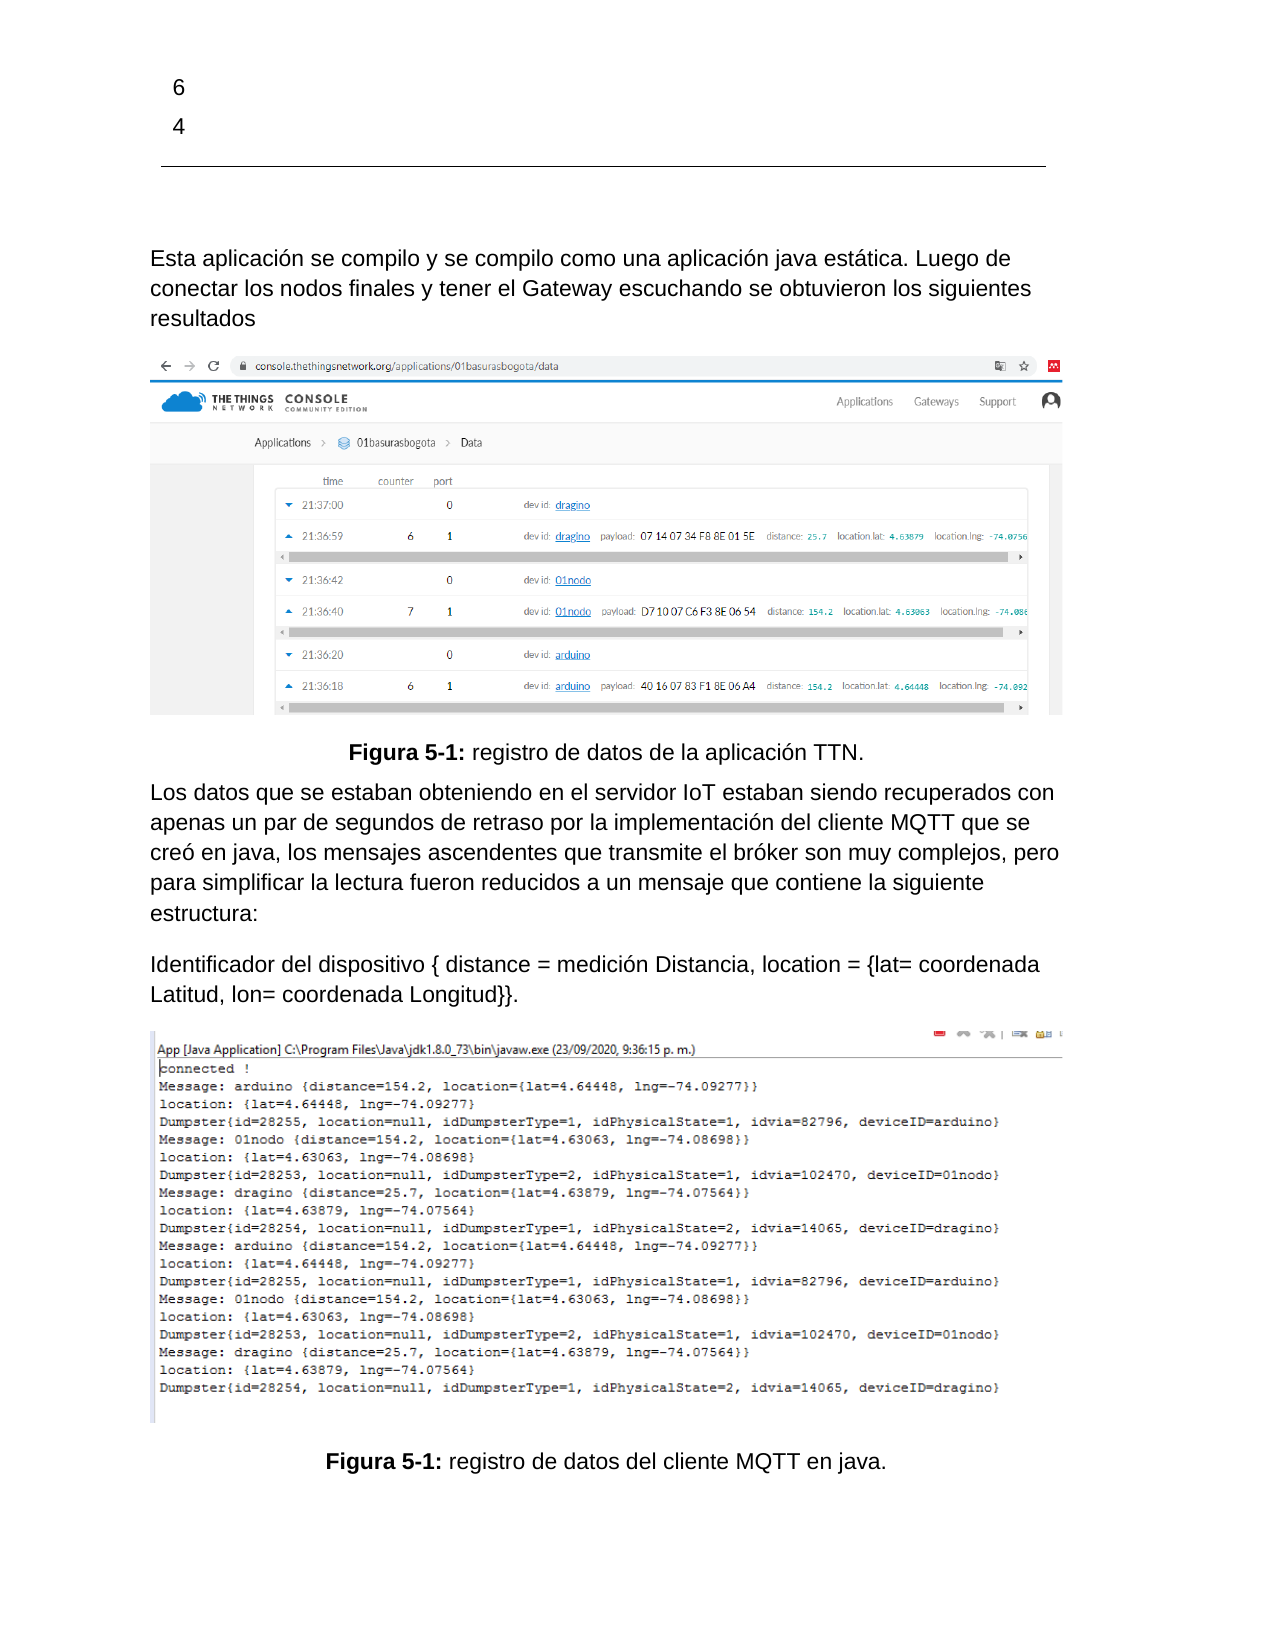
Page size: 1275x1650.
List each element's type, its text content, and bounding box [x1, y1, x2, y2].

text Esta aplicación se compilo y se compilo como una aplicación java estática. Luego de conectar los nodos finales y tener el Gateway escuchando se obtuvieron los siguientes resultados [150, 245, 1062, 332]
list Figura 5-1: registro de datos de la aplicación TTN. [150, 739, 1062, 766]
picture [150, 356, 1063, 715]
text Identificador del dispositivo { distance = medición Distancia, location = {lat= coordenada Latitud, lon= coordenada Longitud}}. [150, 951, 1062, 1007]
list Figura 5-1: registro de datos del cliente MQTT en java. [150, 1448, 1062, 1474]
picture [150, 1031, 1063, 1423]
text Los datos que se estaban obteniendo en el servidor IoT estaban siendo recuperados con apenas un par de segundos de retraso por la implementación del cliente MQTT que se creó en java, los mensajes ascendentes que transmite el bróker son muy complejos, pero para simplificar la lectura fueron reducidos a un mensaje que contiene la siguiente estructura: [150, 779, 1062, 926]
